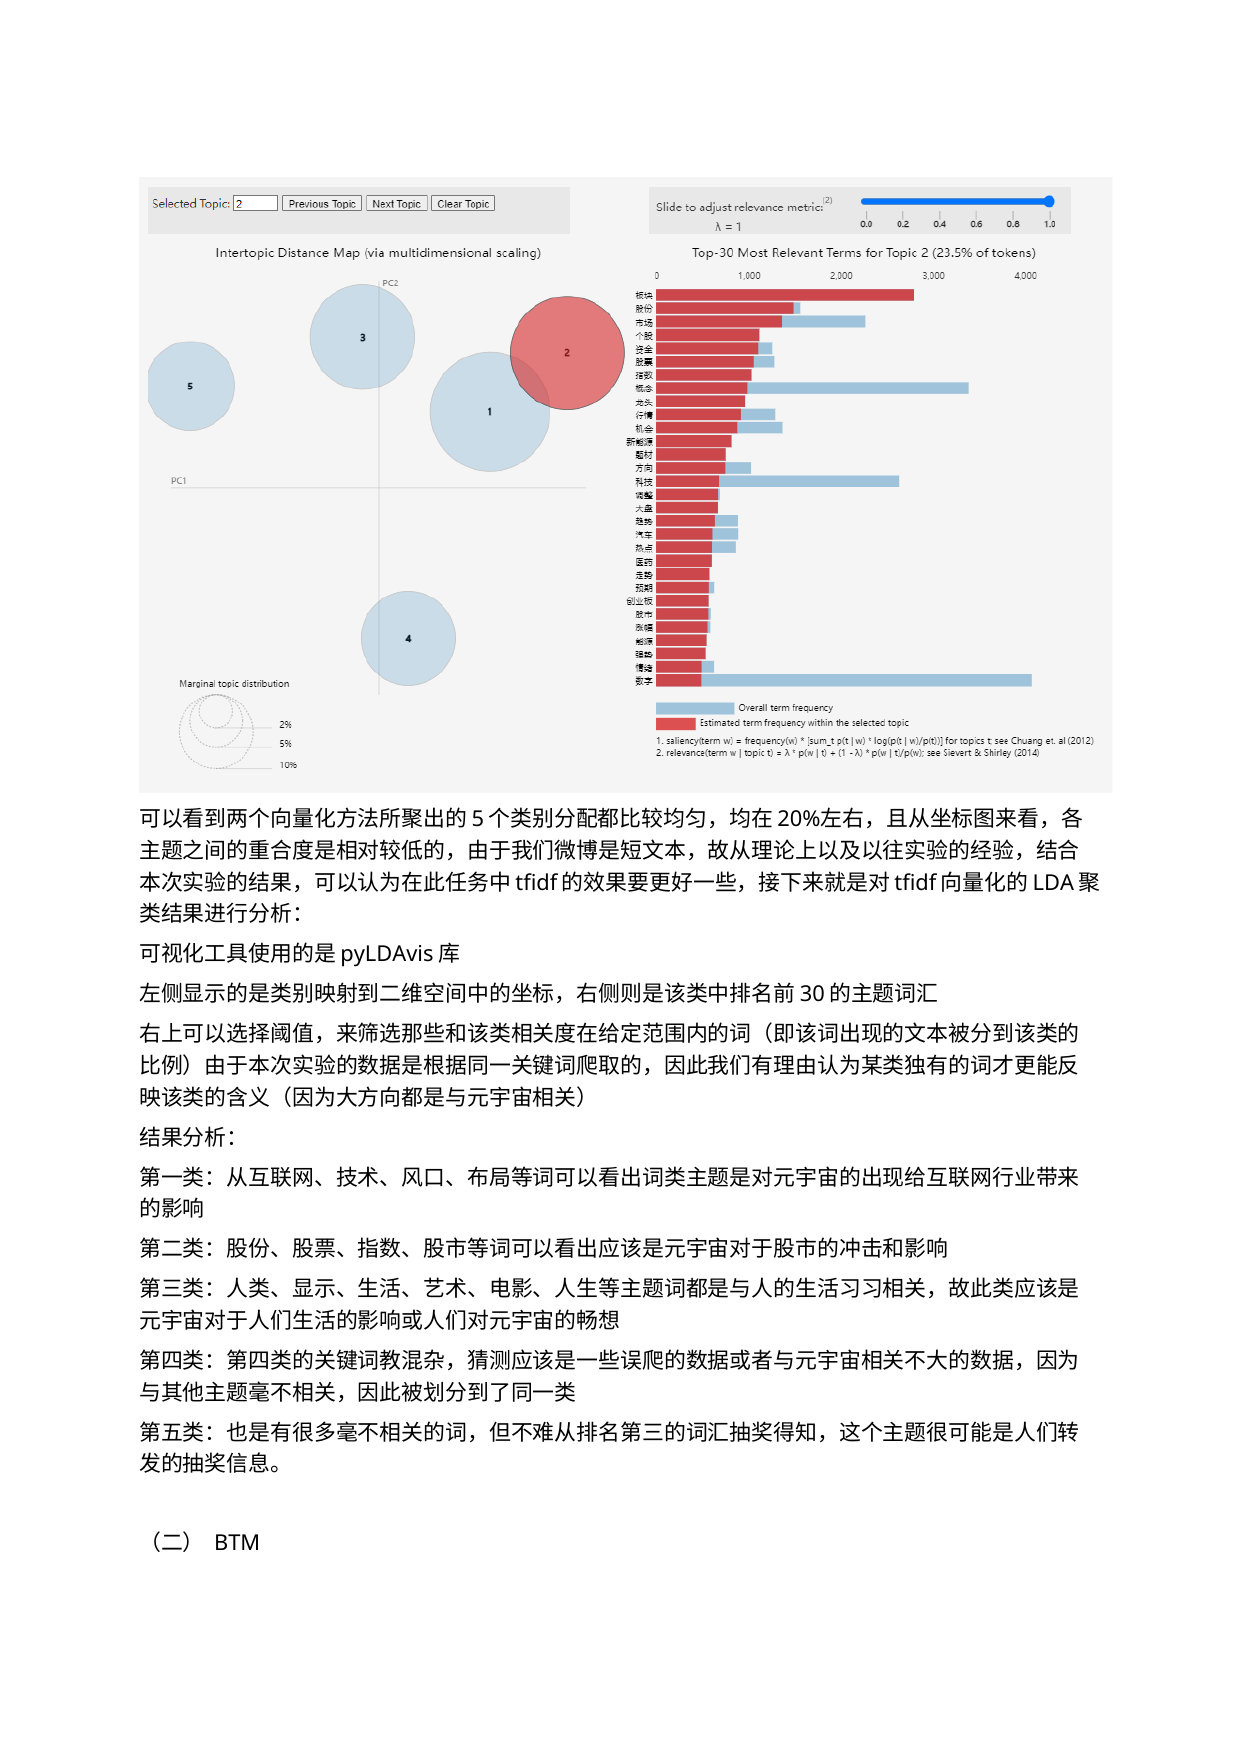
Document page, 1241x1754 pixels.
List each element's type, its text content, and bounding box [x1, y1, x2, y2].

text 结果分析： [139, 1120, 1101, 1151]
picture [138, 177, 1113, 793]
text 左侧显示的是类别映射到二维空间中的坐标，右侧则是该类中排名前30的主题词汇 [139, 976, 1101, 1008]
text 第三类：人类、显示、生活、艺术、电影、人生等主题词都是与人的生活习习相关，故此类应该是元宇宙对于人们生活的影响或人们对元宇宙的畅想 [139, 1271, 1101, 1335]
text 第四类：第四类的关键词教混杂，猜测应该是一些误爬的数据或者与元宇宙相关不大的数据，因为与其他主题毫不相关，因此被划分到了同一类 [139, 1343, 1101, 1406]
text 右上可以选择阈值，来筛选那些和该类相关度在给定范围内的词（即该词出现的文本被分到该类的比例）由于本次实验的数据是根据同一关键词爬取的，因此我们有理由认为某类独有的词才更能反映该类的含义（因为大方向都是与元宇宙相关） [139, 1016, 1101, 1111]
text 第二类：股份、股票、指数、股市等词可以看出应该是元宇宙对于股市的冲击和影响 [139, 1231, 1101, 1263]
list BTM [139, 1524, 1101, 1556]
text 第五类：也是有很多毫不相关的词，但不难从排名第三的词汇抽奖得知，这个主题很可能是人们转发的抽奖信息。 [139, 1415, 1101, 1478]
text 可视化工具使用的是pyLDAvis库 [139, 936, 1101, 968]
text 可以看到两个向量化方法所聚出的5个类别分配都比较均匀，均在20%左右，且从坐标图来看，各主题之间的重合度是相对较低的，由于我们微博是短文本，故从理论上以及以往实验的经验，结合本次实验的结果，可以认为在此任务中tfidf的效果要更好一些，接下来就是对tfidf向量化的LDA聚类结果进行分析： [139, 801, 1101, 928]
text 第一类：从互联网、技术、风口、布局等词可以看出词类主题是对元宇宙的出现给互联网行业带来的影响 [139, 1160, 1101, 1223]
